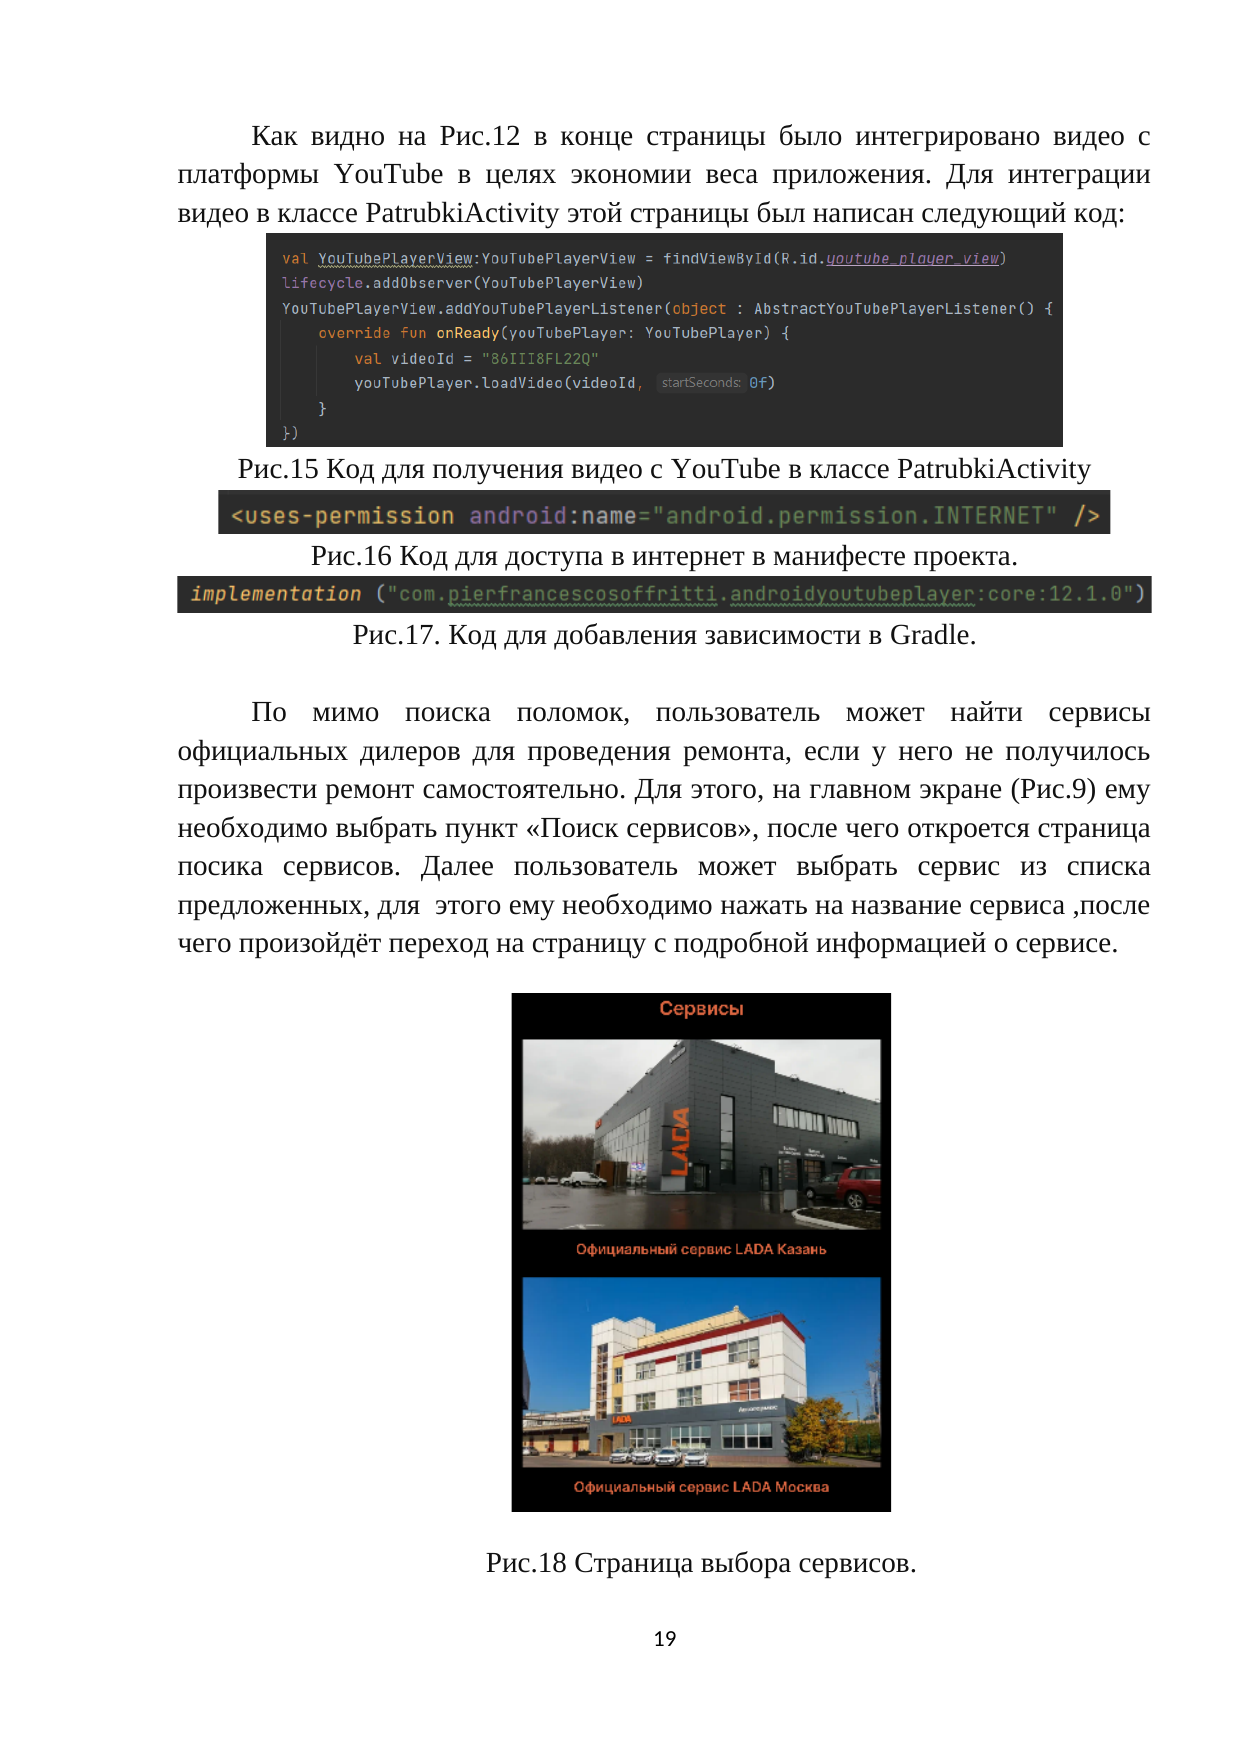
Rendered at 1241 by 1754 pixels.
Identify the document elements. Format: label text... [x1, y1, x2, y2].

text Рис.18 Страница выбора сервисов. [177, 1545, 1152, 1578]
text По мимо поиска поломок, пользователь может найти сервисы официальных дилеров для проведения ремонта, если у него не получилось произвести ремонт самостоятельно. Для этого, на главном экране (Рис.9) ему необходимо выбрать пункт «Поиск сервисов», после чего откроется страница посика сервисов. Далее пользователь может выбрать сервис из списка предложенных, для этого ему необходимо нажать на название сервиса ,после чего произойдёт переход на страницу с подробной информацией о сервисе. [177, 694, 1152, 959]
text Как видно на Рис.12 в конце страницы было интегрировано видео с платформы YouTube в целях экономии веса приложения. Для интеграции видео в классе PatrubkiActivity этой страницы был написан следующий код: [177, 118, 1152, 229]
text Рис.15 Код для получения видео с YouTube в классе PatrubkiActivity [177, 451, 1152, 485]
text Рис.16 Код для доступа в интернет в манифесте проекта. [177, 538, 1152, 571]
picture [511, 993, 892, 1512]
picture [266, 233, 1063, 447]
picture [218, 490, 1111, 534]
picture [177, 576, 1152, 613]
text Рис.17. Код для добавления зависимости в Gradle. [177, 617, 1152, 651]
